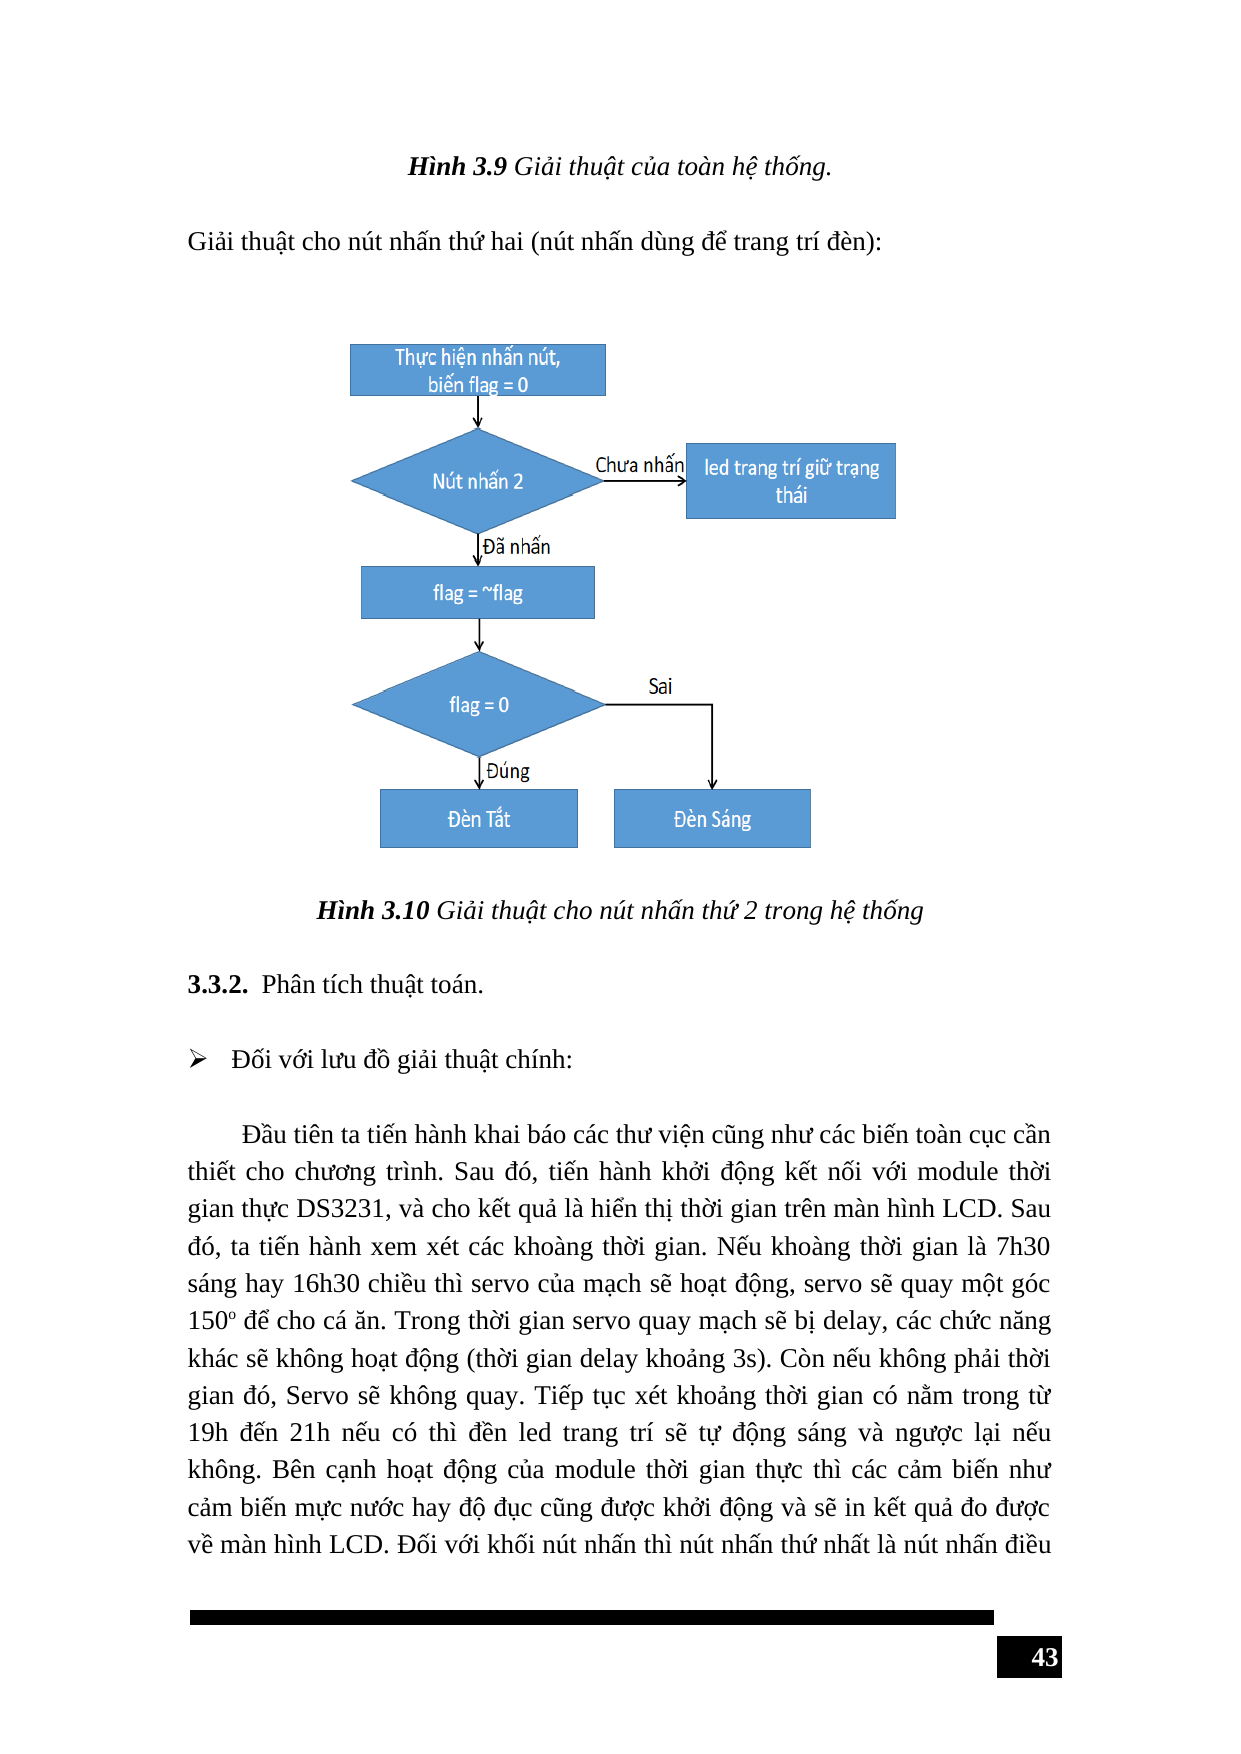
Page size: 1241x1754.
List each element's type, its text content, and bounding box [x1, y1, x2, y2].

list Hình 3.10 Giải thuật cho nút nhấn thứ 2 trong hệ thống [187, 894, 1053, 925]
list Đối với lưu đồ giải thuật chính: [187, 1043, 1053, 1074]
list Giải thuật cho nút nhấn thứ hai (nút nhấn dùng để trang trí đèn): [187, 224, 1053, 256]
list Hình 3.9 Giải thuật của toàn hệ thống. [187, 150, 1053, 181]
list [187, 1118, 1053, 1559]
picture [302, 299, 938, 888]
list Phân tích thuật toán. [187, 969, 1053, 1000]
